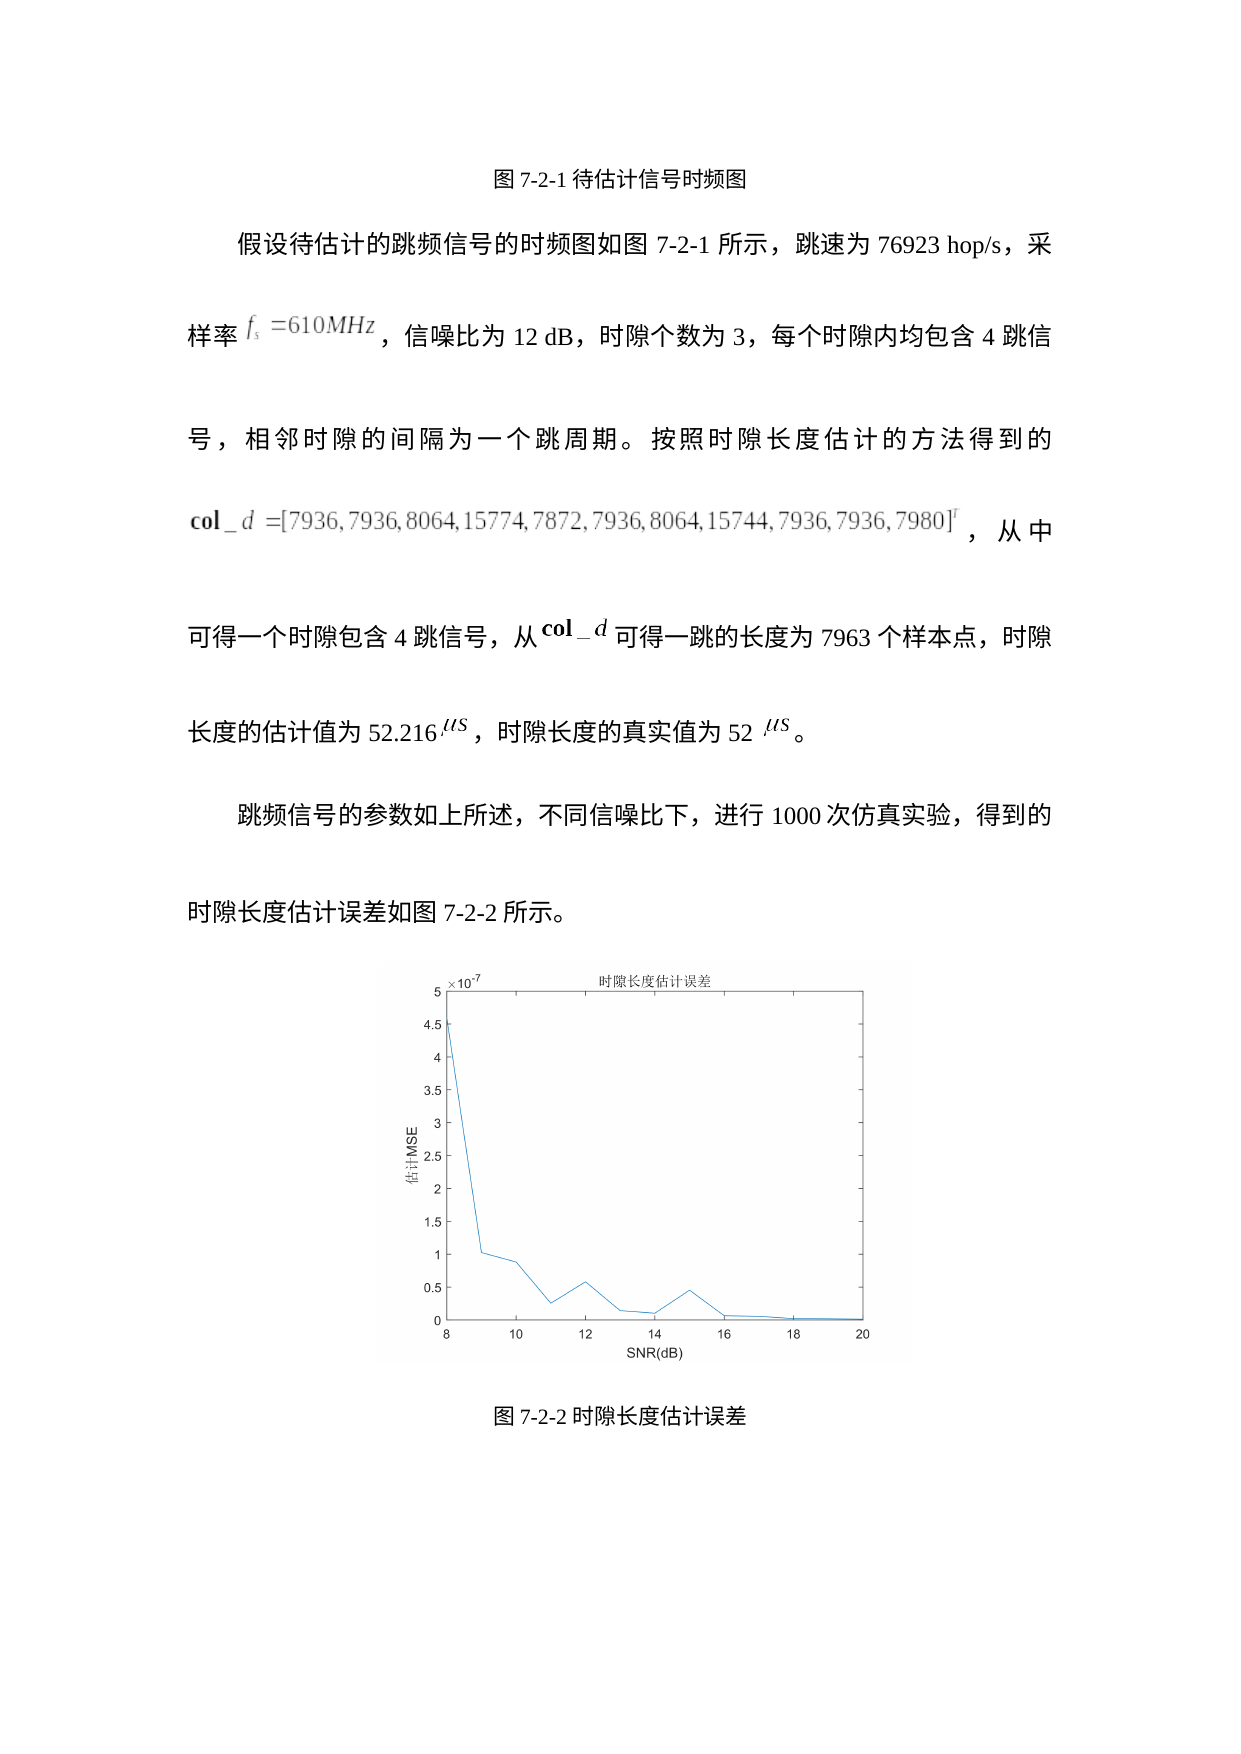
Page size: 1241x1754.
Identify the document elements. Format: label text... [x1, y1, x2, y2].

text 跳频信号的参数如上所述，不同信噪比下，进行1000次仿真实验，得到的时隙长度估计误差如图 7-2-2 所示。 [187, 781, 1053, 943]
text 图 7-2-1 待估计信号时频图 [187, 162, 1053, 194]
picture [377, 961, 913, 1364]
text 假设待估计的跳频信号的时频图如图 7-2-1 所示，跳速为76923 hop/s，采样率，信噪比为 12 dB，时隙个数为3，每个时隙内均包含 4 跳信号，相邻时隙的间隔为一个跳周期。按照时隙长度估计的方法得到的，从中可得一个时隙包含 4 跳信号，从可得一跳的长度为 7963 个样本点，时隙长度的估计值为 52.216，时隙长度的真实值为 52 。 [187, 210, 1053, 763]
text 图 7-2-2 时隙长度估计误差 [187, 1398, 1053, 1431]
